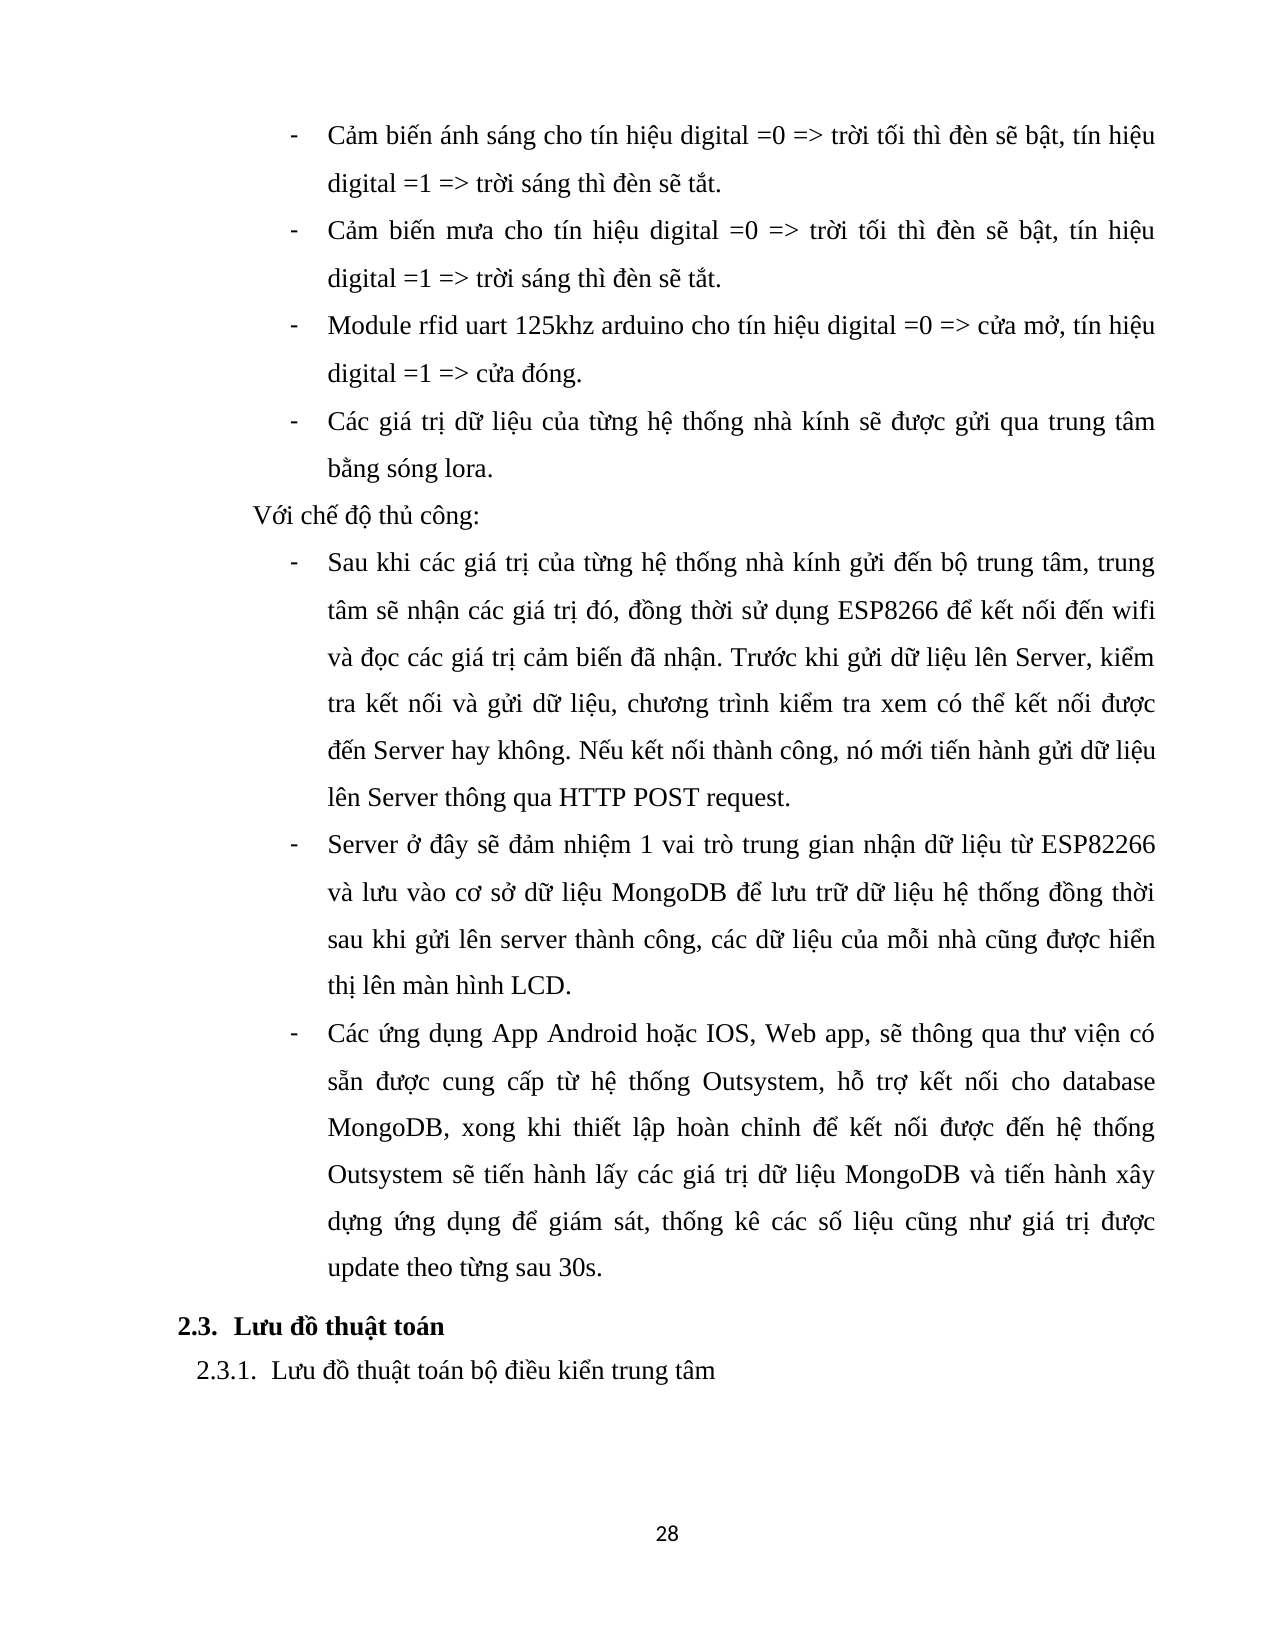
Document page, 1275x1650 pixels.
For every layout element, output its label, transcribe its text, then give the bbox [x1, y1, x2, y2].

list Module rfid uart 125khz arduino cho tín hiệu digital =0 => cửa mở, tín hiệu digital =1 => cửa đóng. [290, 308, 1157, 388]
list Lưu đồ thuật toán bộ điều kiển trung tâm [196, 1354, 1157, 1385]
text Với chế độ thủ công: [222, 499, 1157, 530]
list Sau khi các giá trị của từng hệ thống nhà kính gửi đến bộ trung tâm, trung tâm sẽ nhận các giá trị đó, đồng thời sử dụng ESP8266 để kết nối đến wifi và đọc các giá trị cảm biến đã nhận. Trước khi gửi dữ liệu lên Server, kiểm tra kết nối và gửi dữ liệu, chương trình kiểm tra xem có thể kết nối được đến Server hay không. Nếu kết nối thành công, nó mới tiến hành gửi dữ liệu lên Server thông qua HTTP POST request. [290, 546, 1157, 812]
list Cảm biến mưa cho tín hiệu digital =0 => trời tối thì đèn sẽ bật, tín hiệu digital =1 => trời sáng thì đèn sẽ tắt. [290, 213, 1157, 293]
list Cảm biến ánh sáng cho tín hiệu digital =0 => trời tối thì đèn sẽ bật, tín hiệu digital =1 => trời sáng thì đèn sẽ tắt. [290, 118, 1157, 198]
list Các giá trị dữ liệu của từng hệ thống nhà kính sẽ được gửi qua trung tâm bằng sóng lora. [290, 404, 1157, 483]
list Các ứng dụng App Android hoặc IOS, Web app, sẽ thông qua thư viện có sẵn được cung cấp từ hệ thống Outsystem, hỗ trợ kết nối cho database MongoDB, xong khi thiết lập hoàn chỉnh để kết nối được đến hệ thống Outsystem sẽ tiến hành lấy các giá trị dữ liệu MongoDB và tiến hành xây dựng ứng dụng để giám sát, thống kê các số liệu cũng như giá trị được update theo từng sau 30s. [290, 1016, 1157, 1282]
list Server ở đây sẽ đảm nhiệm 1 vai trò trung gian nhận dữ liệu từ ESP82266 và lưu vào cơ sở dữ liệu MongoDB để lưu trữ dữ liệu hệ thống đồng thời sau khi gửi lên server thành công, các dữ liệu của mỗi nhà cũng được hiển thị lên màn hình LCD. [290, 827, 1157, 1001]
list Lưu đồ thuật toán [177, 1310, 1157, 1342]
